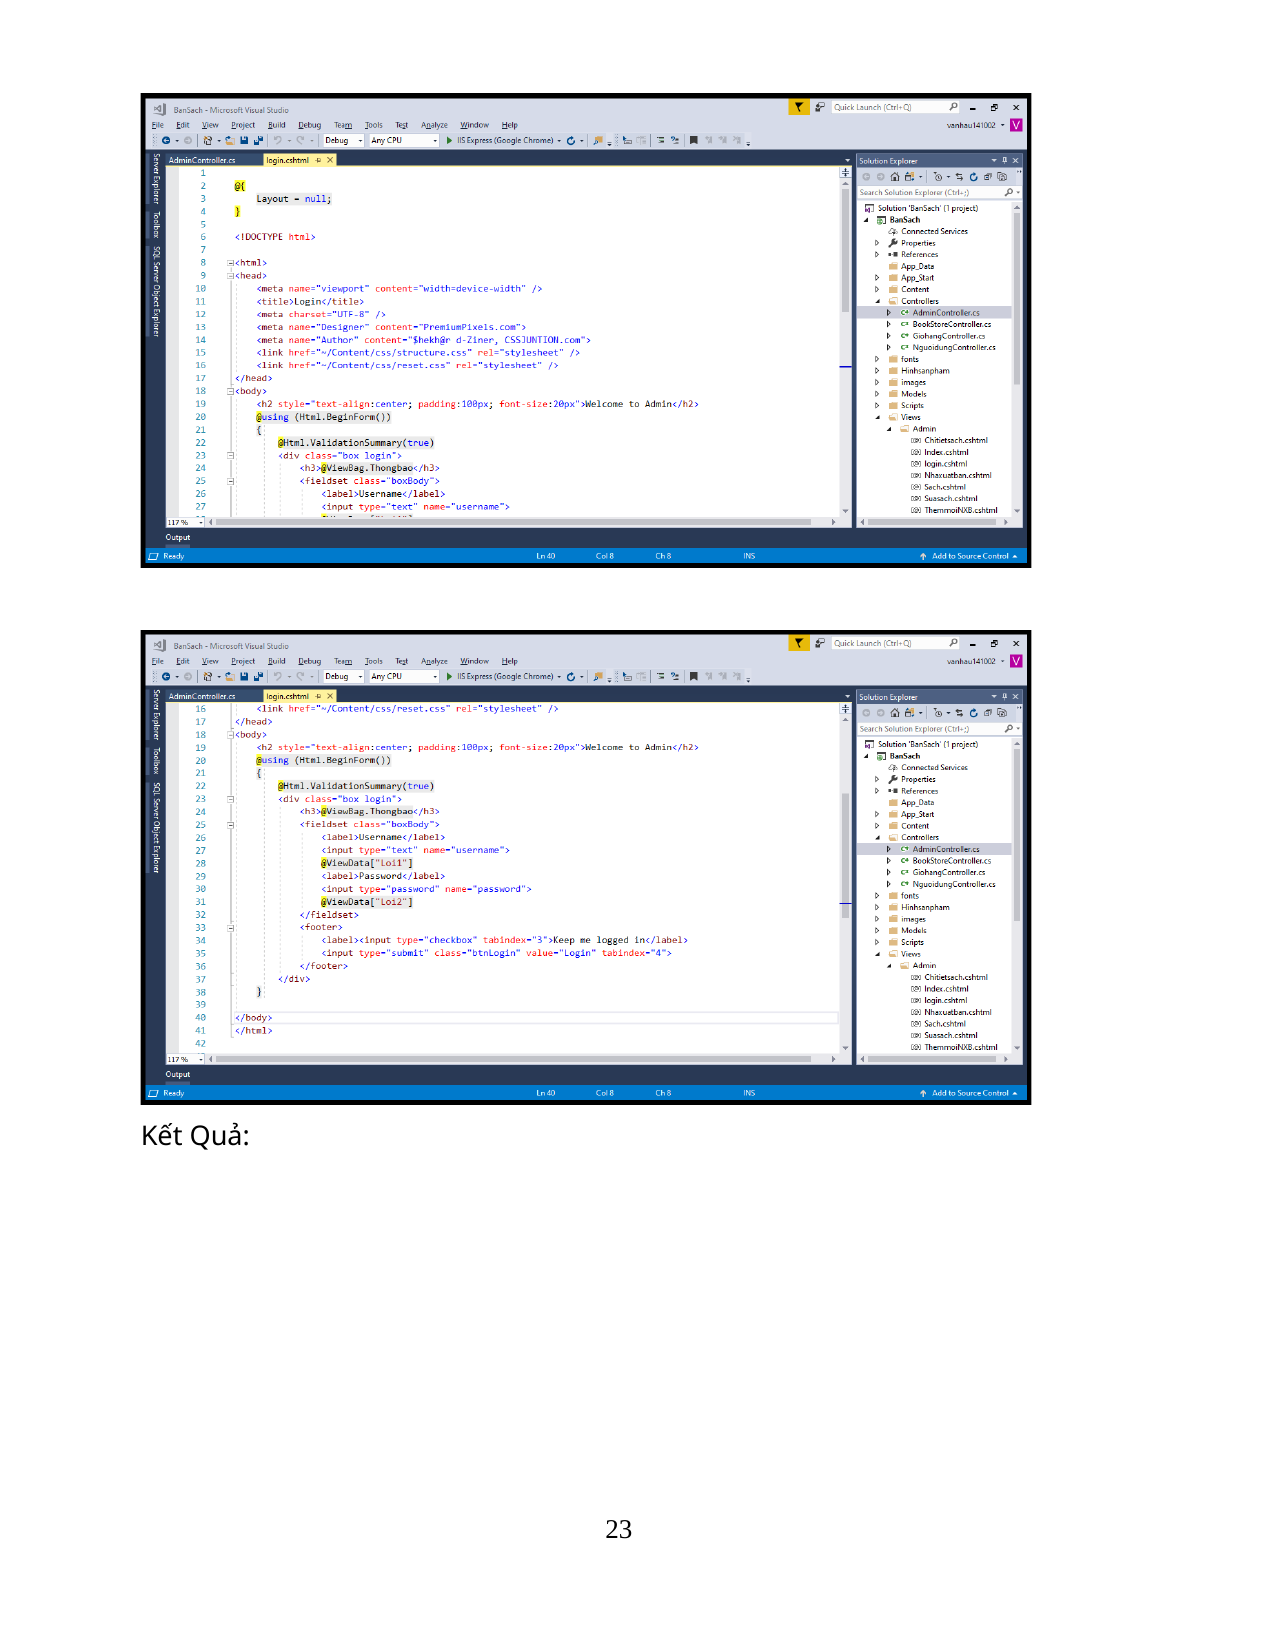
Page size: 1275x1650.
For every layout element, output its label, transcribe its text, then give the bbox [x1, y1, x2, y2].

text Kết Quả: [47, 1117, 1237, 1153]
